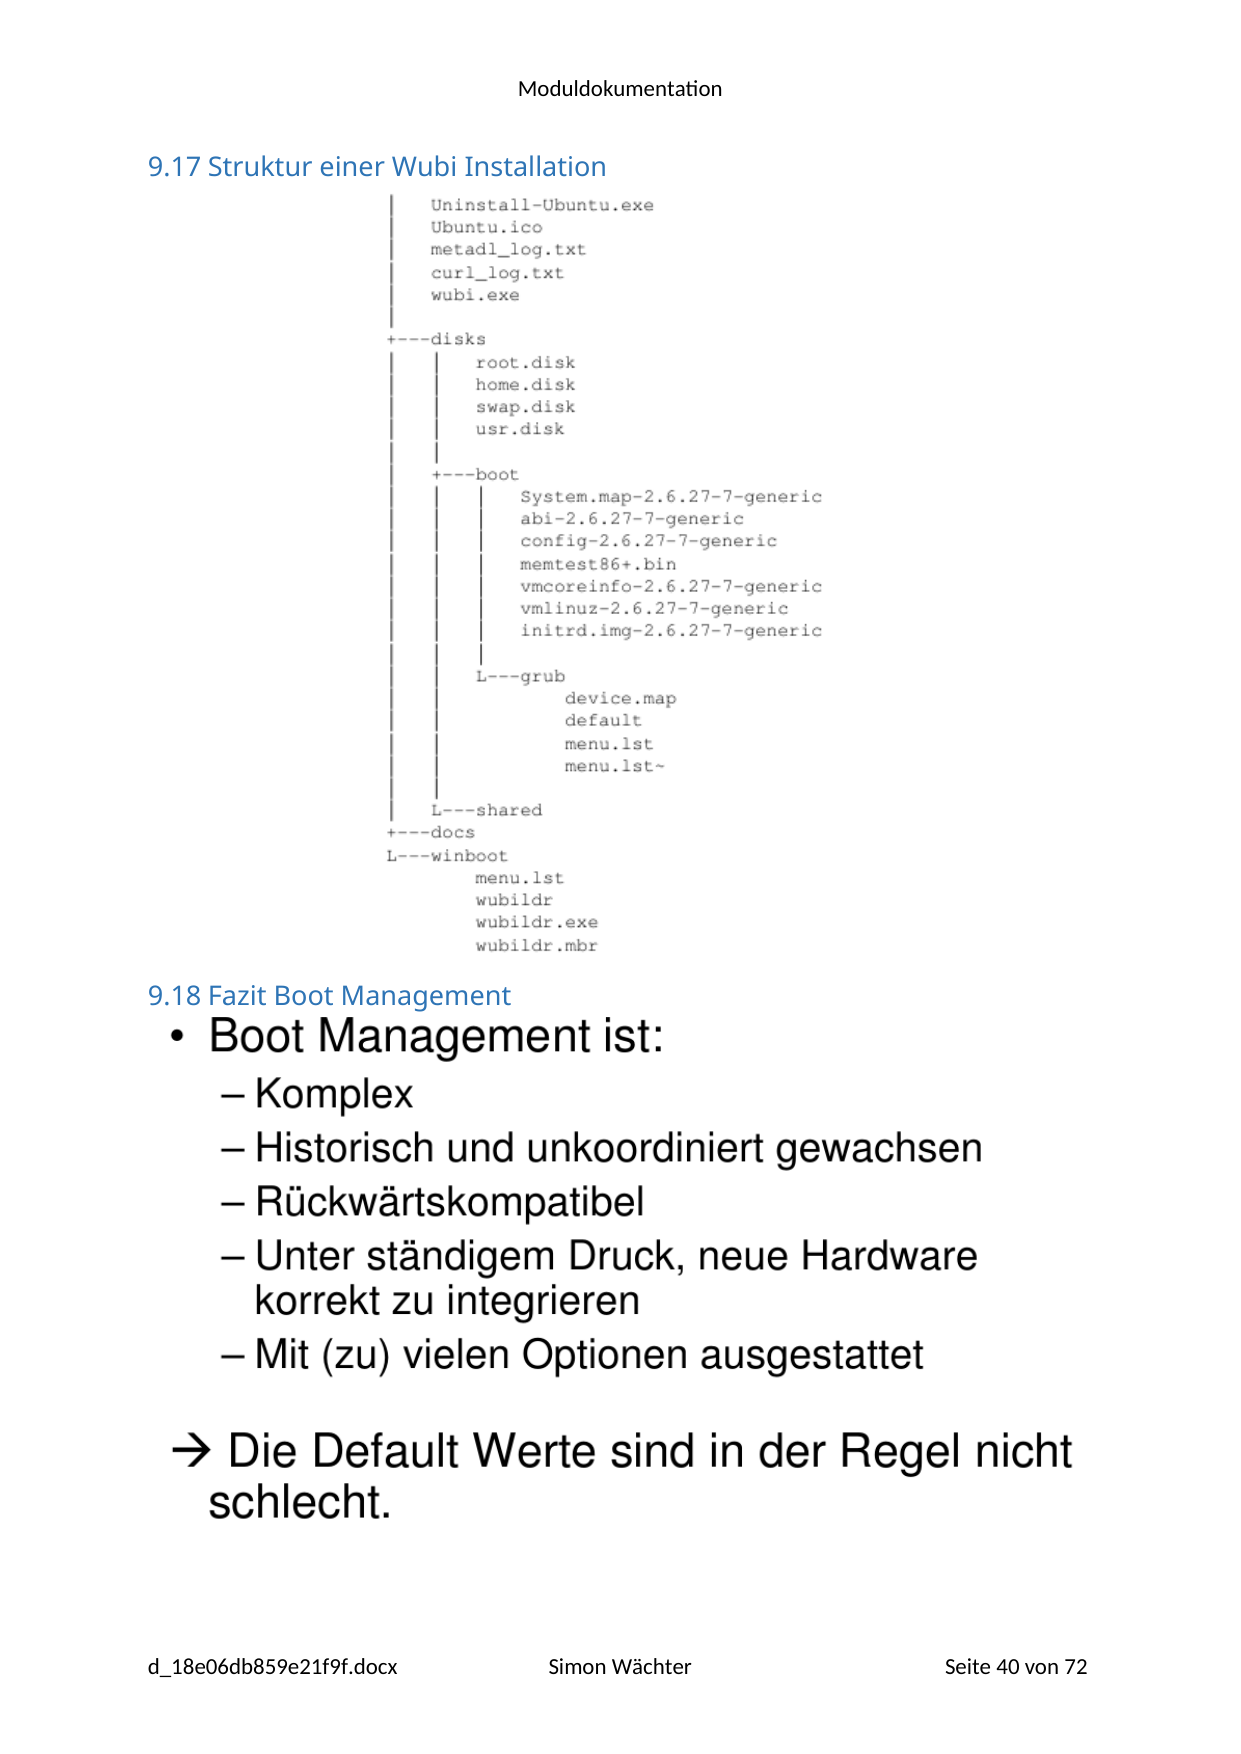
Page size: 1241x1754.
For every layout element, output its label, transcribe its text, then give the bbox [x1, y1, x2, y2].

subtitle Struktur einer Wubi Installation [148, 148, 1093, 184]
picture [147, 1015, 1093, 1529]
picture [364, 187, 876, 957]
subtitle Fazit Boot Management [148, 976, 1093, 1013]
